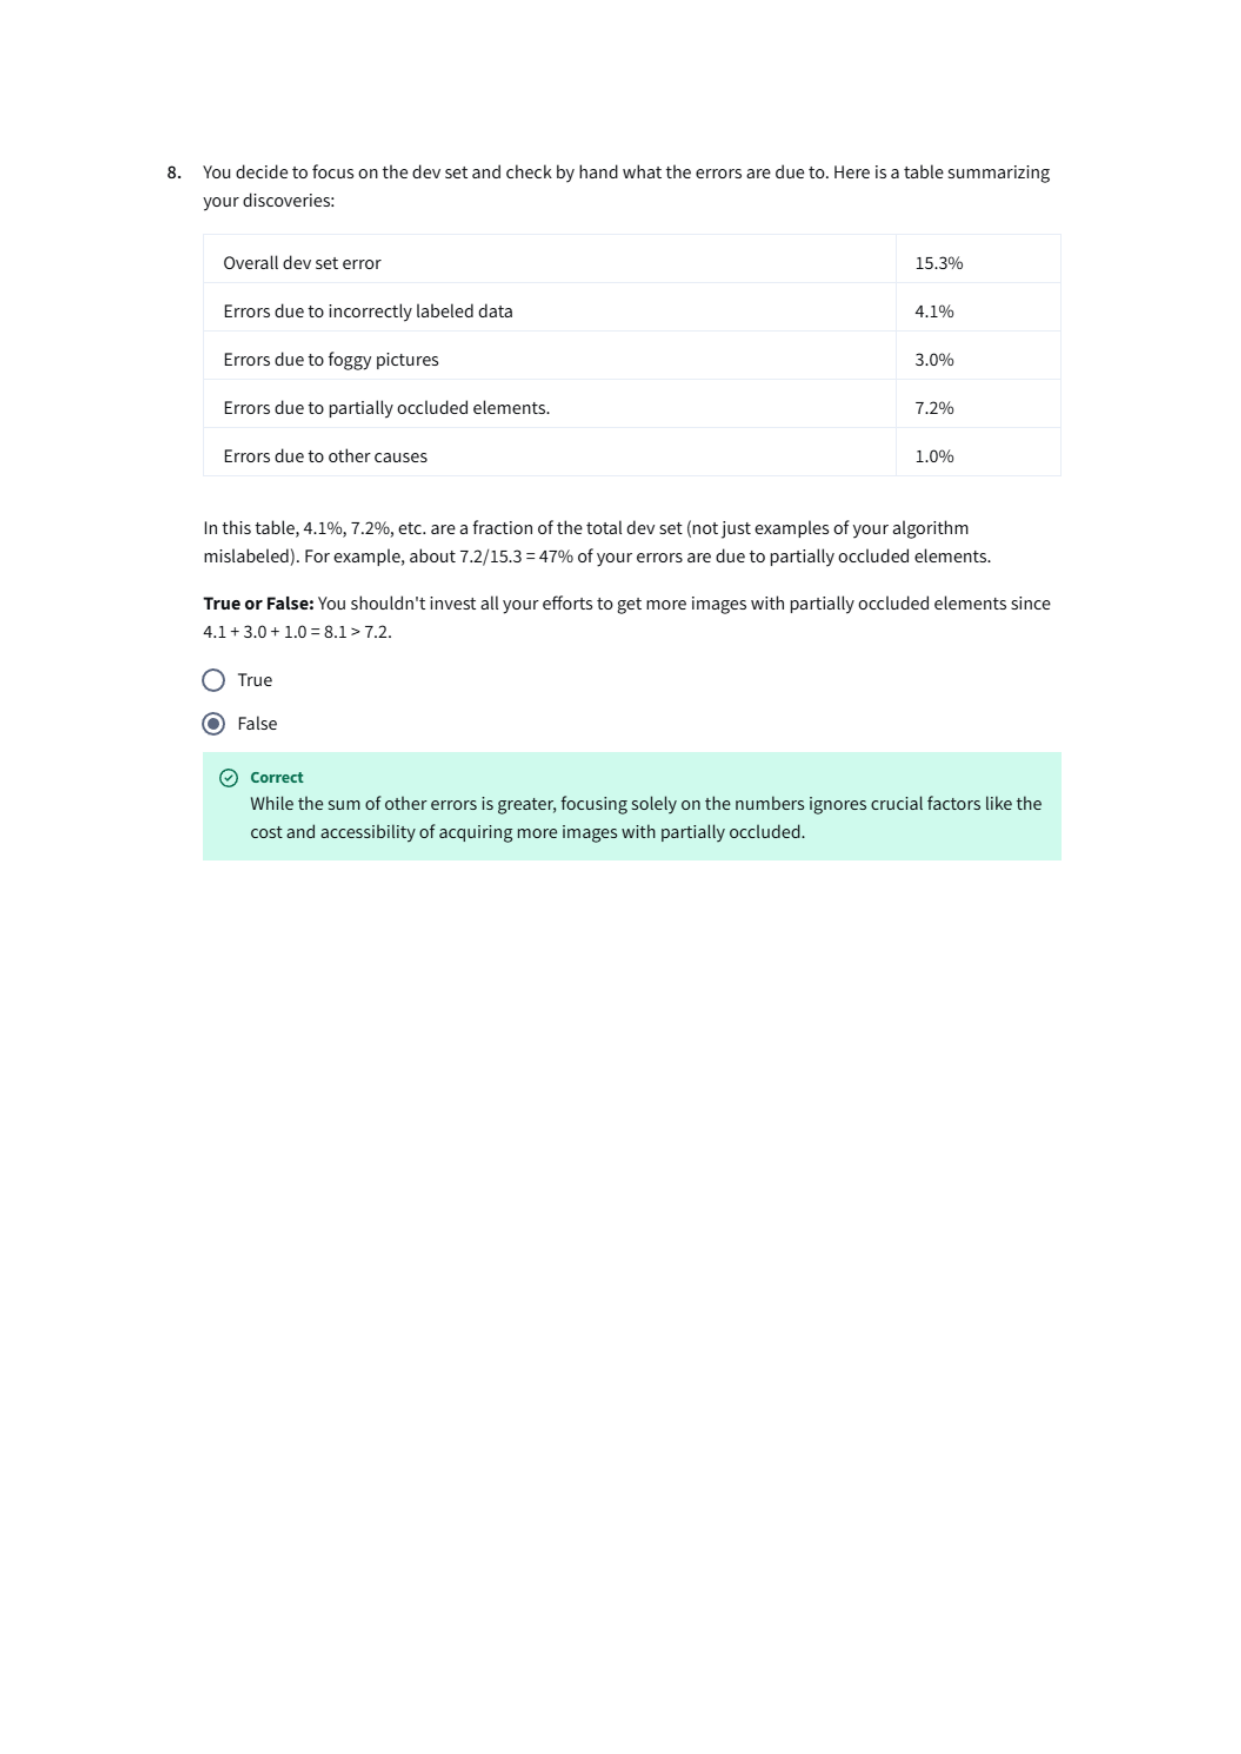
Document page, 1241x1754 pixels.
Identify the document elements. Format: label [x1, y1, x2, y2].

picture [150, 150, 1091, 890]
